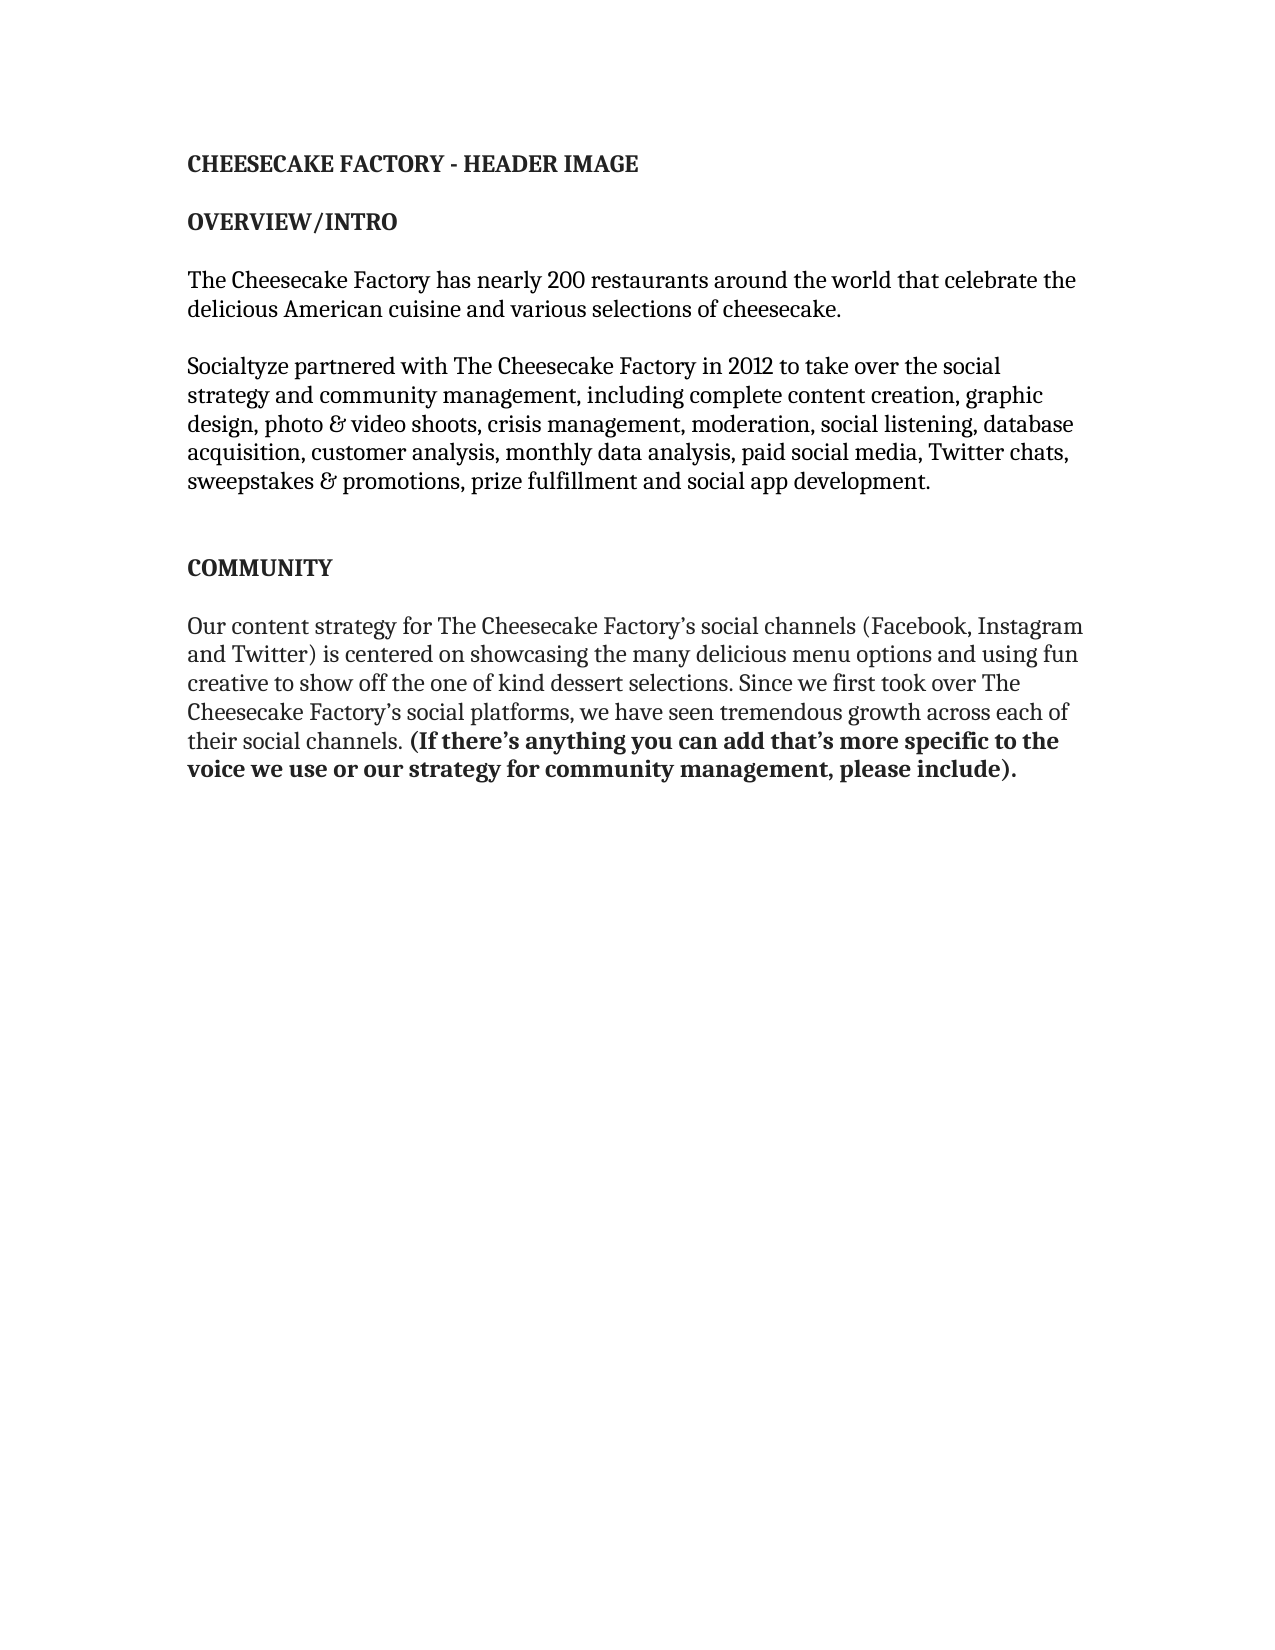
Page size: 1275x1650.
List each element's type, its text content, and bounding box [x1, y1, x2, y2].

text CHEESECAKE FACTORY - HEADER IMAGE [187, 150, 1087, 179]
text OVERVIEW/INTRO [187, 208, 1087, 237]
text COMMUNITY [187, 554, 1087, 582]
text The Cheesecake Factory has nearly 200 restaurants around the world that celebrate the delicious American cuisine and various selections of cheesecake. [187, 266, 1087, 323]
text Our content strategy for The Cheesecake Factory’s social channels (Facebook, Instagram and Twitter) is centered on showcasing the many delicious menu options and using fun creative to show off the one of kind dessert selections. Since we first took over The Cheesecake Factory’s social platforms, we have seen tremendous growth across each of their social channels. (If there’s anything you can add that’s more specific to the voice we use or our strategy for community management, please include). [187, 612, 1087, 784]
text Socialtyze partnered with The Cheesecake Factory in 2012 to take over the social strategy and community management, including complete content creation, graphic design, photo & video shoots, crisis management, moderation, social listening, database acquisition, customer analysis, monthly data analysis, paid social media, Twitter chats, sweepstakes & promotions, prize fulfillment and social app development. [187, 352, 1087, 496]
